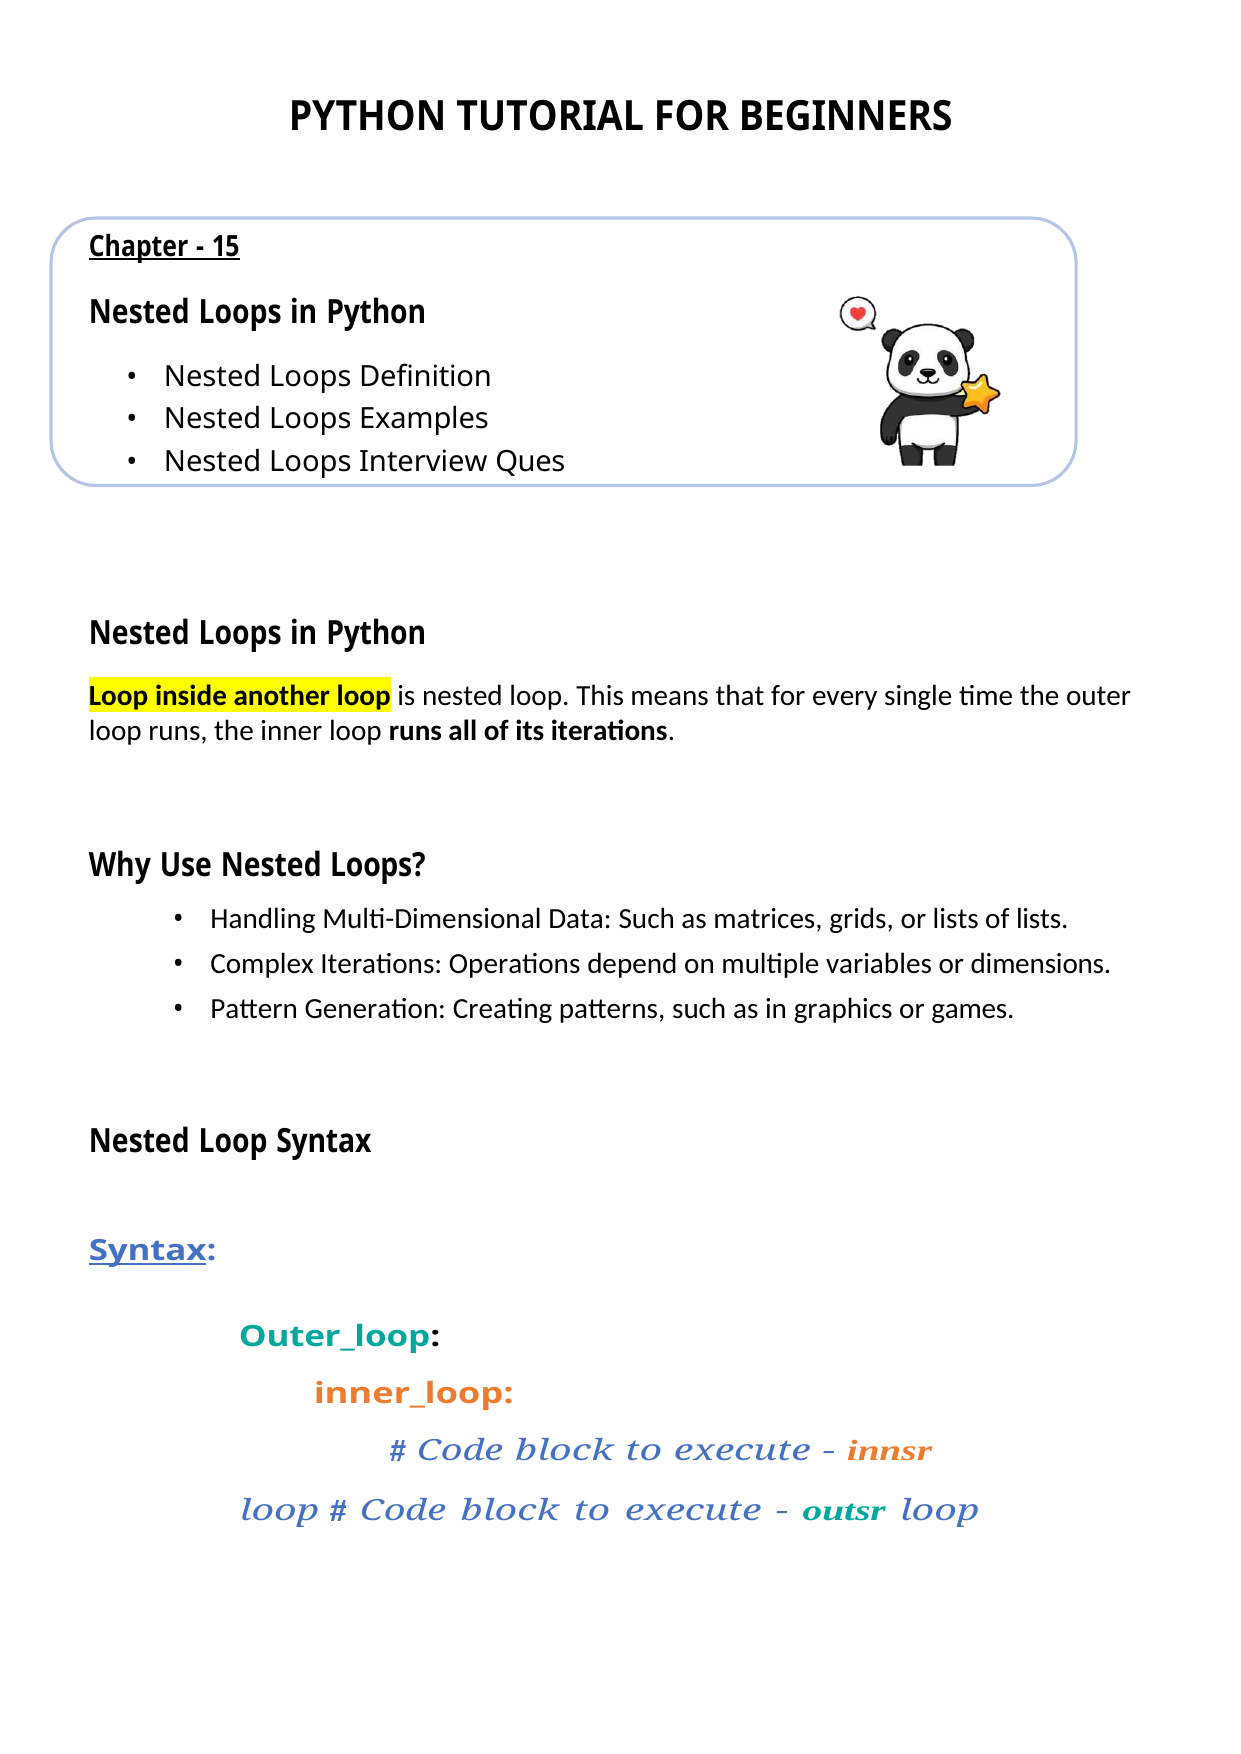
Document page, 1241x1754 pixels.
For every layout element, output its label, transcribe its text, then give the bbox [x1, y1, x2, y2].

subtitle Nested Loops in Python [89, 609, 1226, 654]
picture [839, 295, 1001, 466]
text Syntax: [89, 1230, 1226, 1269]
subtitle PYTHON TUTORIAL FOR BEGINNERS [105, 92, 1136, 140]
list Handling Multi-Dimensional Data: Such as matrices, grids, or lists of lists. [173, 897, 1226, 937]
subtitle Outer_loop: [239, 1316, 1226, 1355]
text inner_loop: [314, 1372, 1226, 1412]
subtitle Why Use Nested Loops? [89, 841, 1226, 887]
picture [329, 1500, 347, 1521]
text Loop inside another loop is nested loop. This means that for every single time the outer loop runs, the inner loop runs all of its iterations. [89, 677, 1139, 748]
list Pattern Generation: Creating patterns, such as in graphics or games. [173, 987, 1226, 1027]
text Code block to execute - innsr loop Code block to execute - outsr loop [239, 1429, 1011, 1529]
picture [389, 1440, 406, 1461]
subtitle Nested Loop Syntax [89, 1117, 1226, 1162]
list Complex Iterations: Operations depend on multiple variables or dimensions. [173, 942, 1226, 982]
